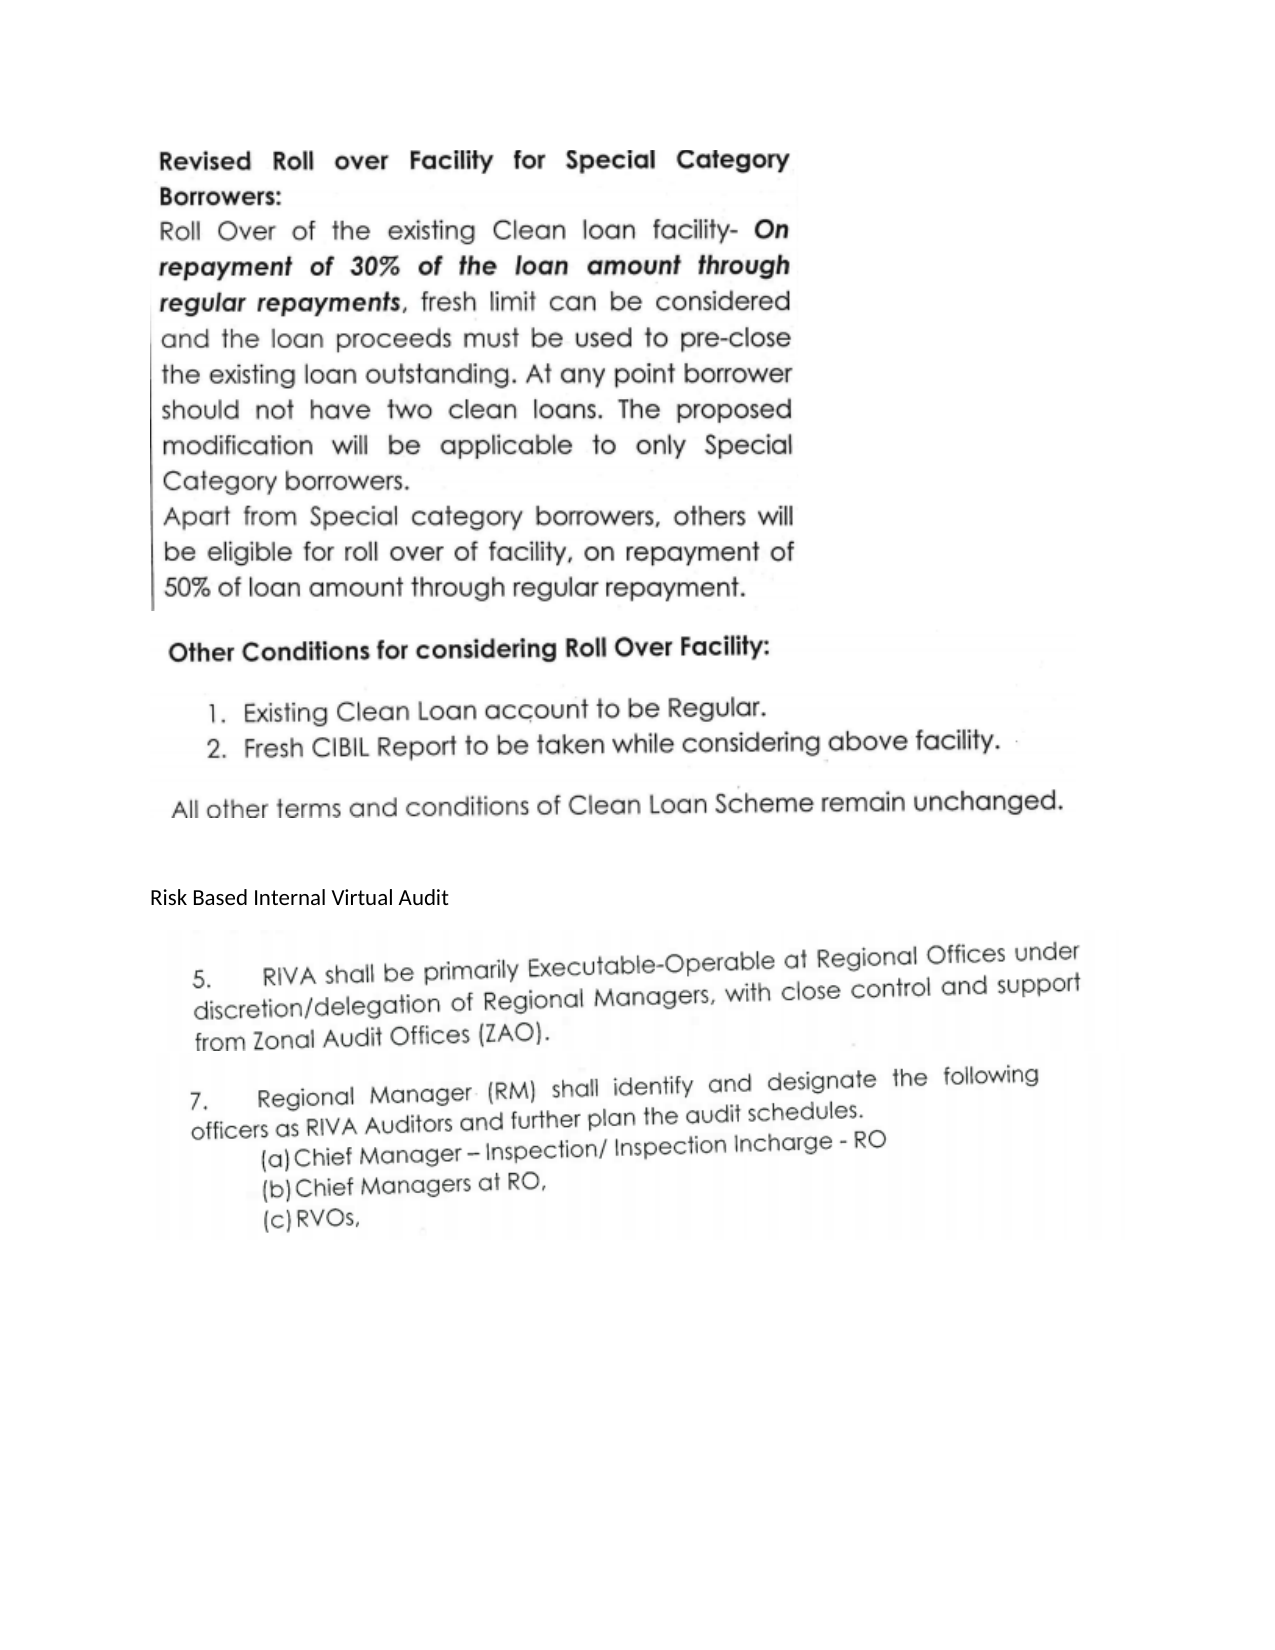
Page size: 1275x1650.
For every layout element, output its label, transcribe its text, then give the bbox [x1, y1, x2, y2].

text Risk Based Internal Virtual Audit [150, 883, 1125, 911]
picture [150, 150, 799, 611]
picture [150, 1053, 1125, 1240]
picture [150, 930, 1125, 1051]
picture [150, 629, 1077, 818]
